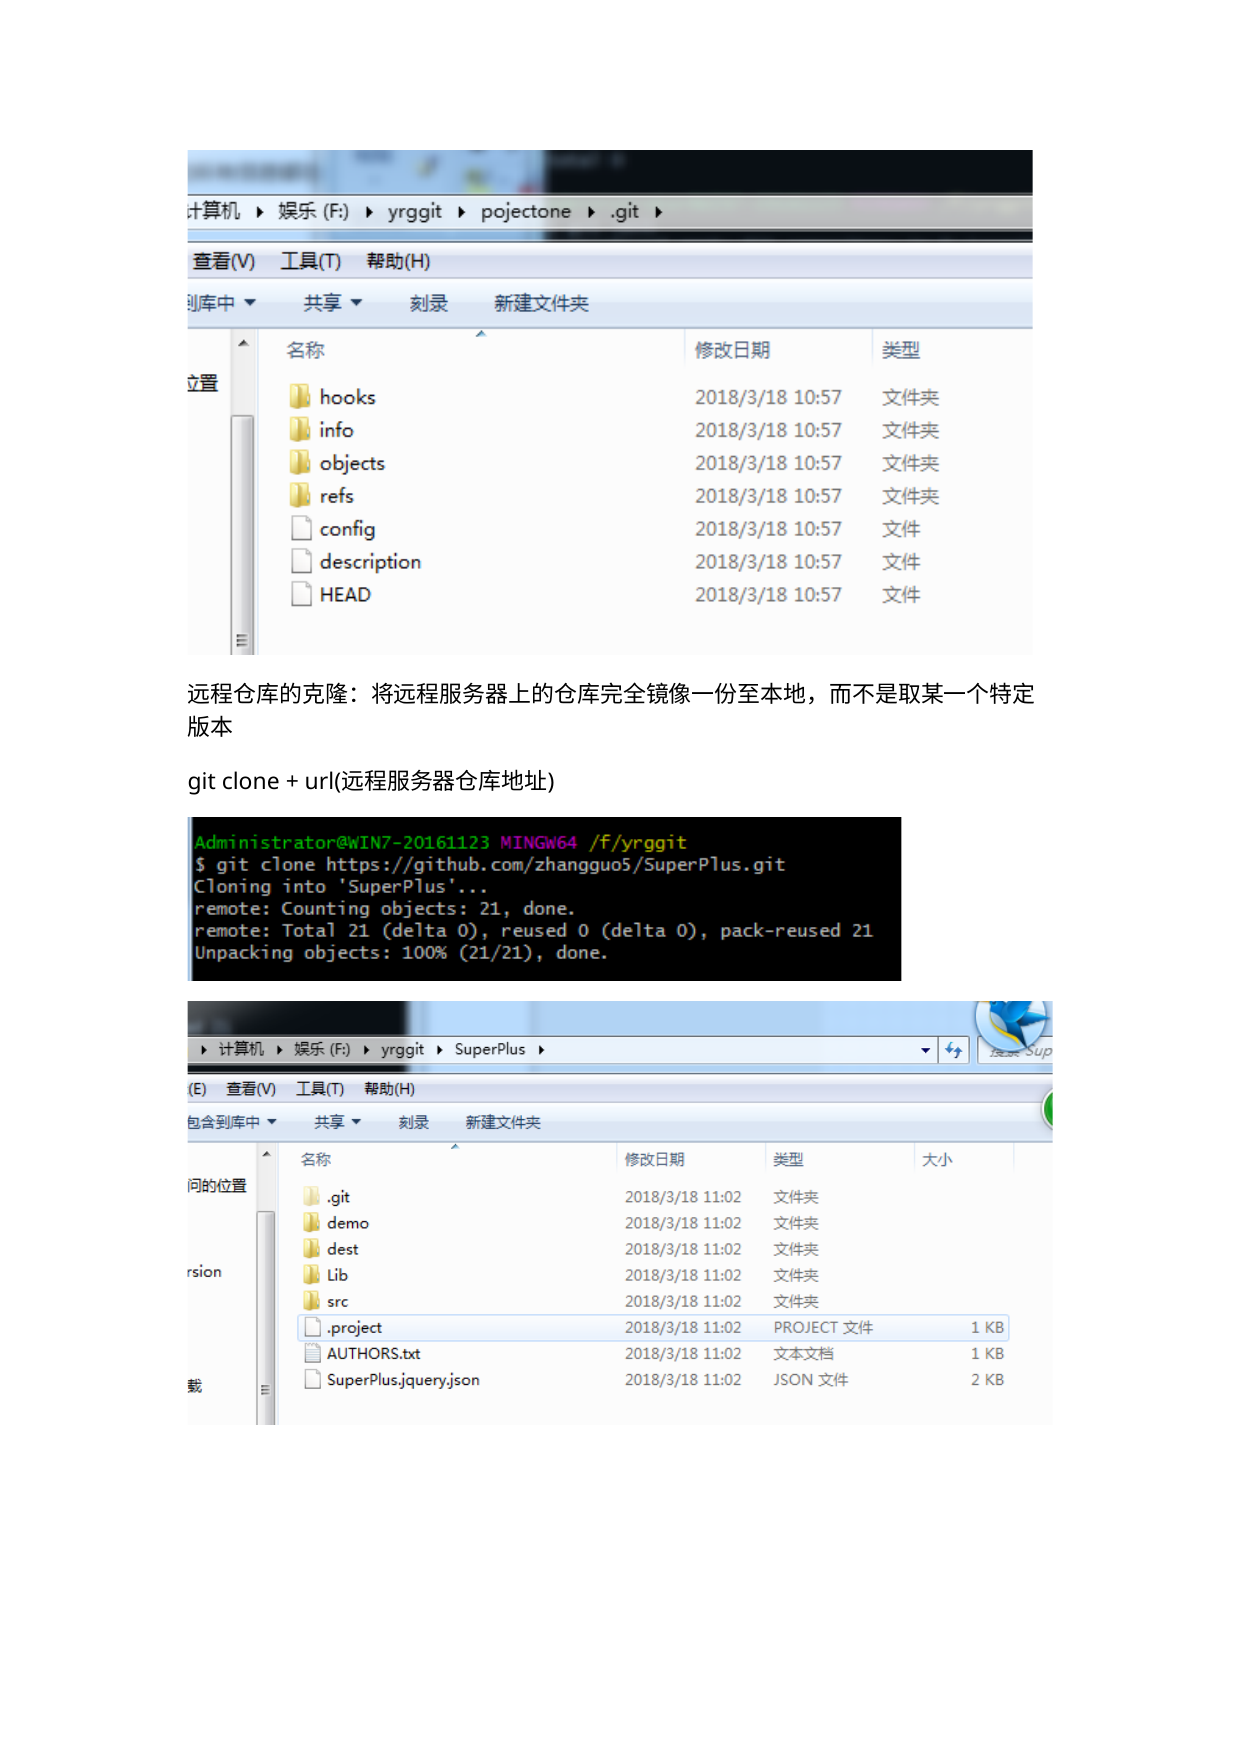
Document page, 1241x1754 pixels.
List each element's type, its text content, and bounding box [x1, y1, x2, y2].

picture [187, 150, 1033, 655]
picture [187, 817, 902, 981]
text 远程仓库的克隆：将远程服务器上的仓库完全镜像一份至本地，而不是取某一个特定版本 [187, 676, 1053, 742]
text git clone + url(远程服务器仓库地址) [187, 763, 1053, 796]
picture [187, 1001, 1053, 1425]
